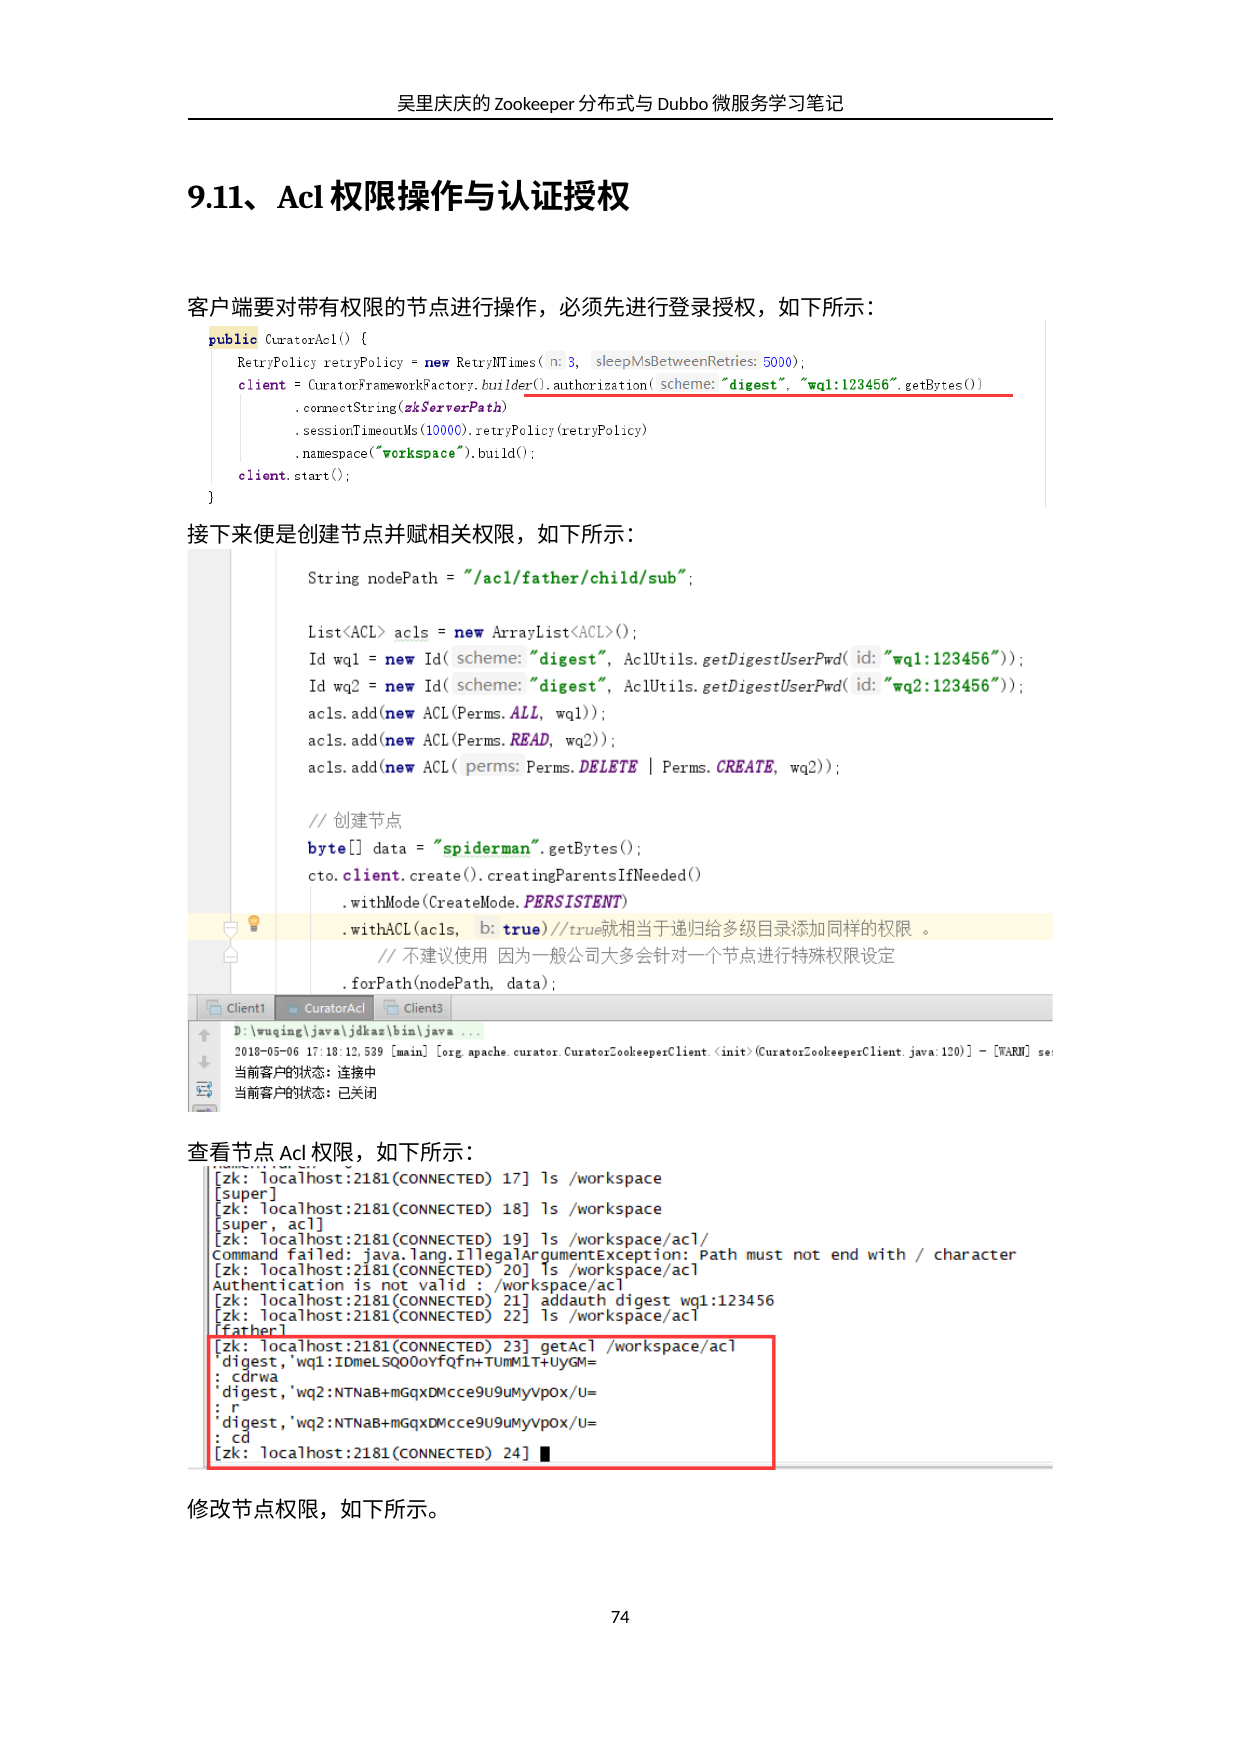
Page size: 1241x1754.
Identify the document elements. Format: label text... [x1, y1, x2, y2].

text 客户端要对带有权限的节点进行操作，必须先进行登录授权，如下所示： [187, 289, 1053, 321]
picture [187, 549, 1053, 1112]
picture [187, 1166, 1053, 1470]
text 查看节点Acl权限，如下所示： [187, 1134, 1053, 1166]
picture [187, 321, 1053, 507]
subtitle 9.11、Acl权限操作与认证授权 [187, 162, 1053, 227]
text 接下来便是创建节点并赋相关权限，如下所示： [187, 517, 1053, 549]
text 修改节点权限，如下所示。 [187, 1492, 1053, 1524]
